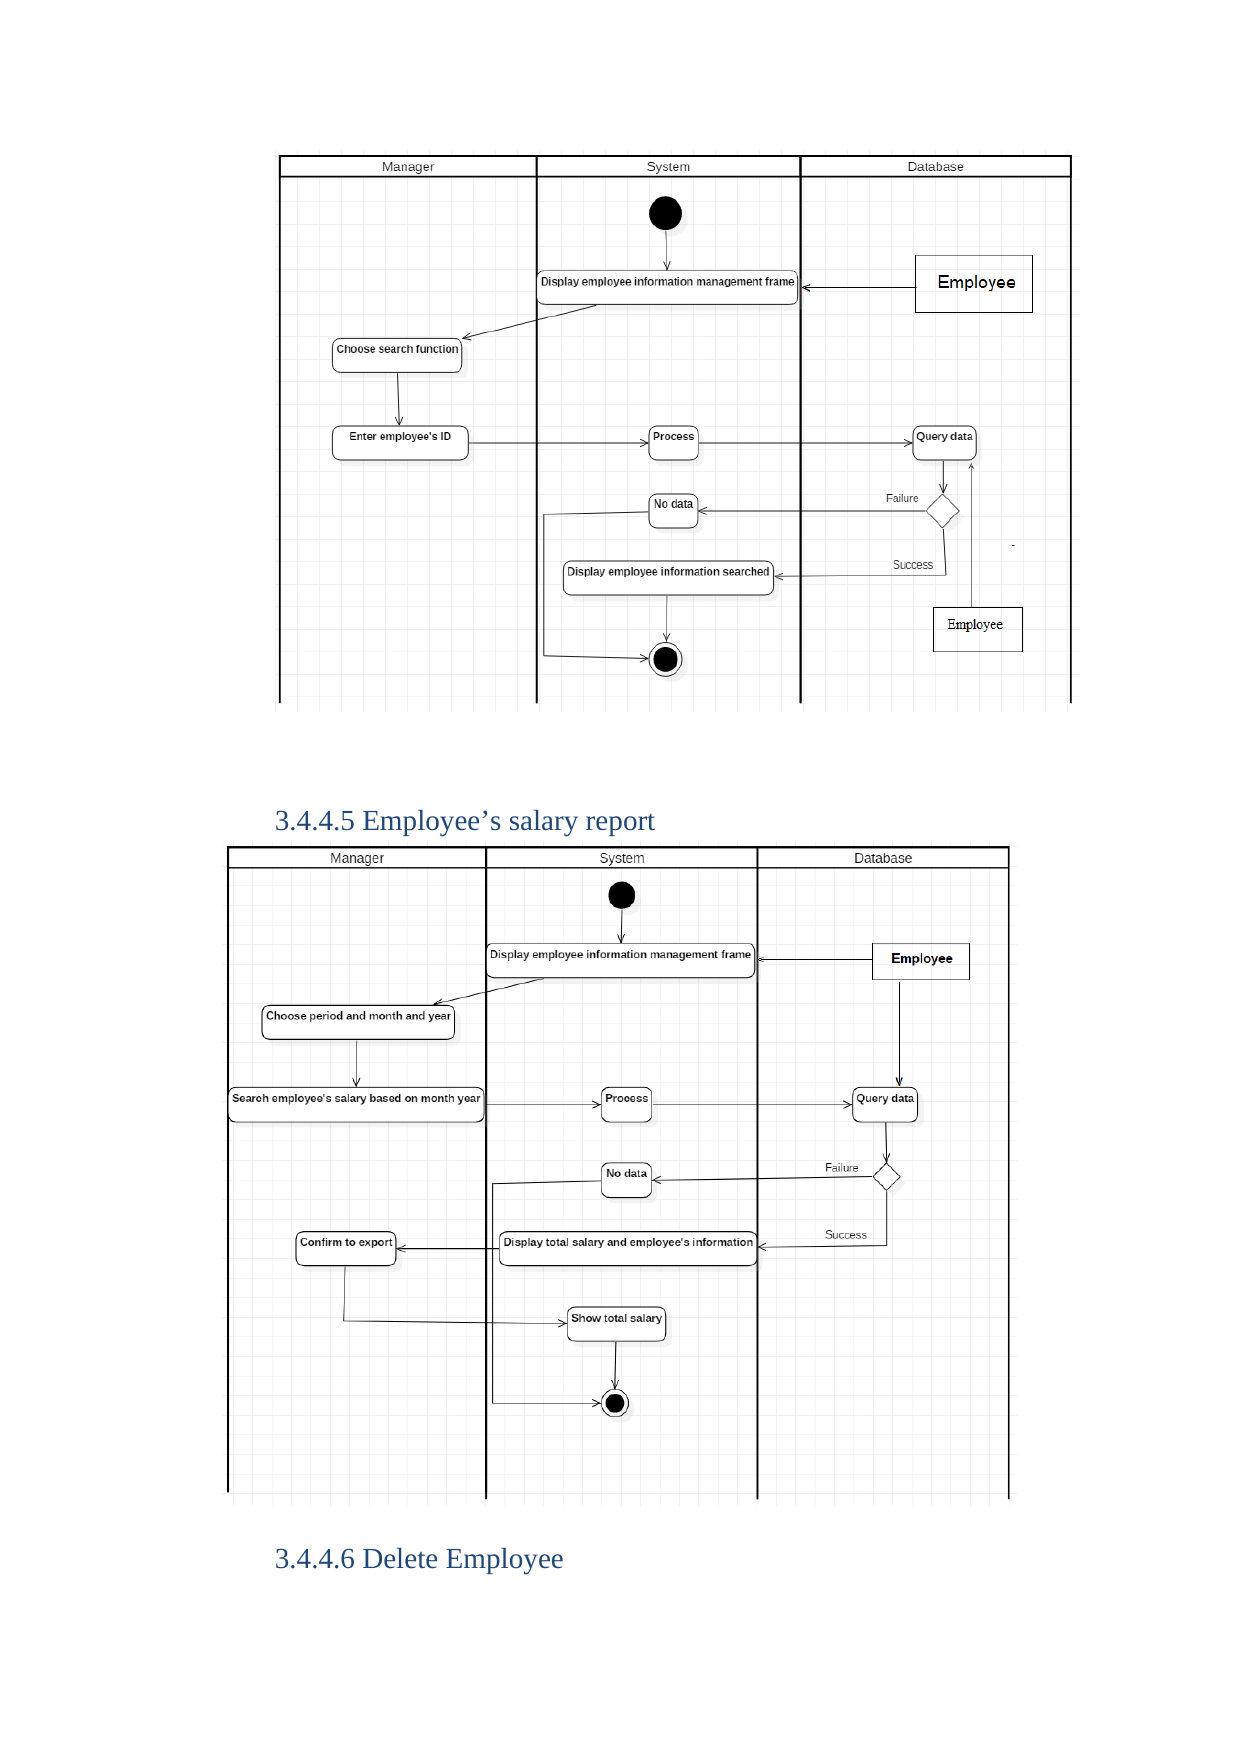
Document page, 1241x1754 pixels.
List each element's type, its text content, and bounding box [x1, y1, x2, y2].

picture [222, 841, 1018, 1506]
picture [274, 150, 1080, 712]
text 3.4.4.6 Delete Employee [199, 1541, 1115, 1575]
text 3.4.4.5 Employee’s salary report [199, 803, 1115, 837]
